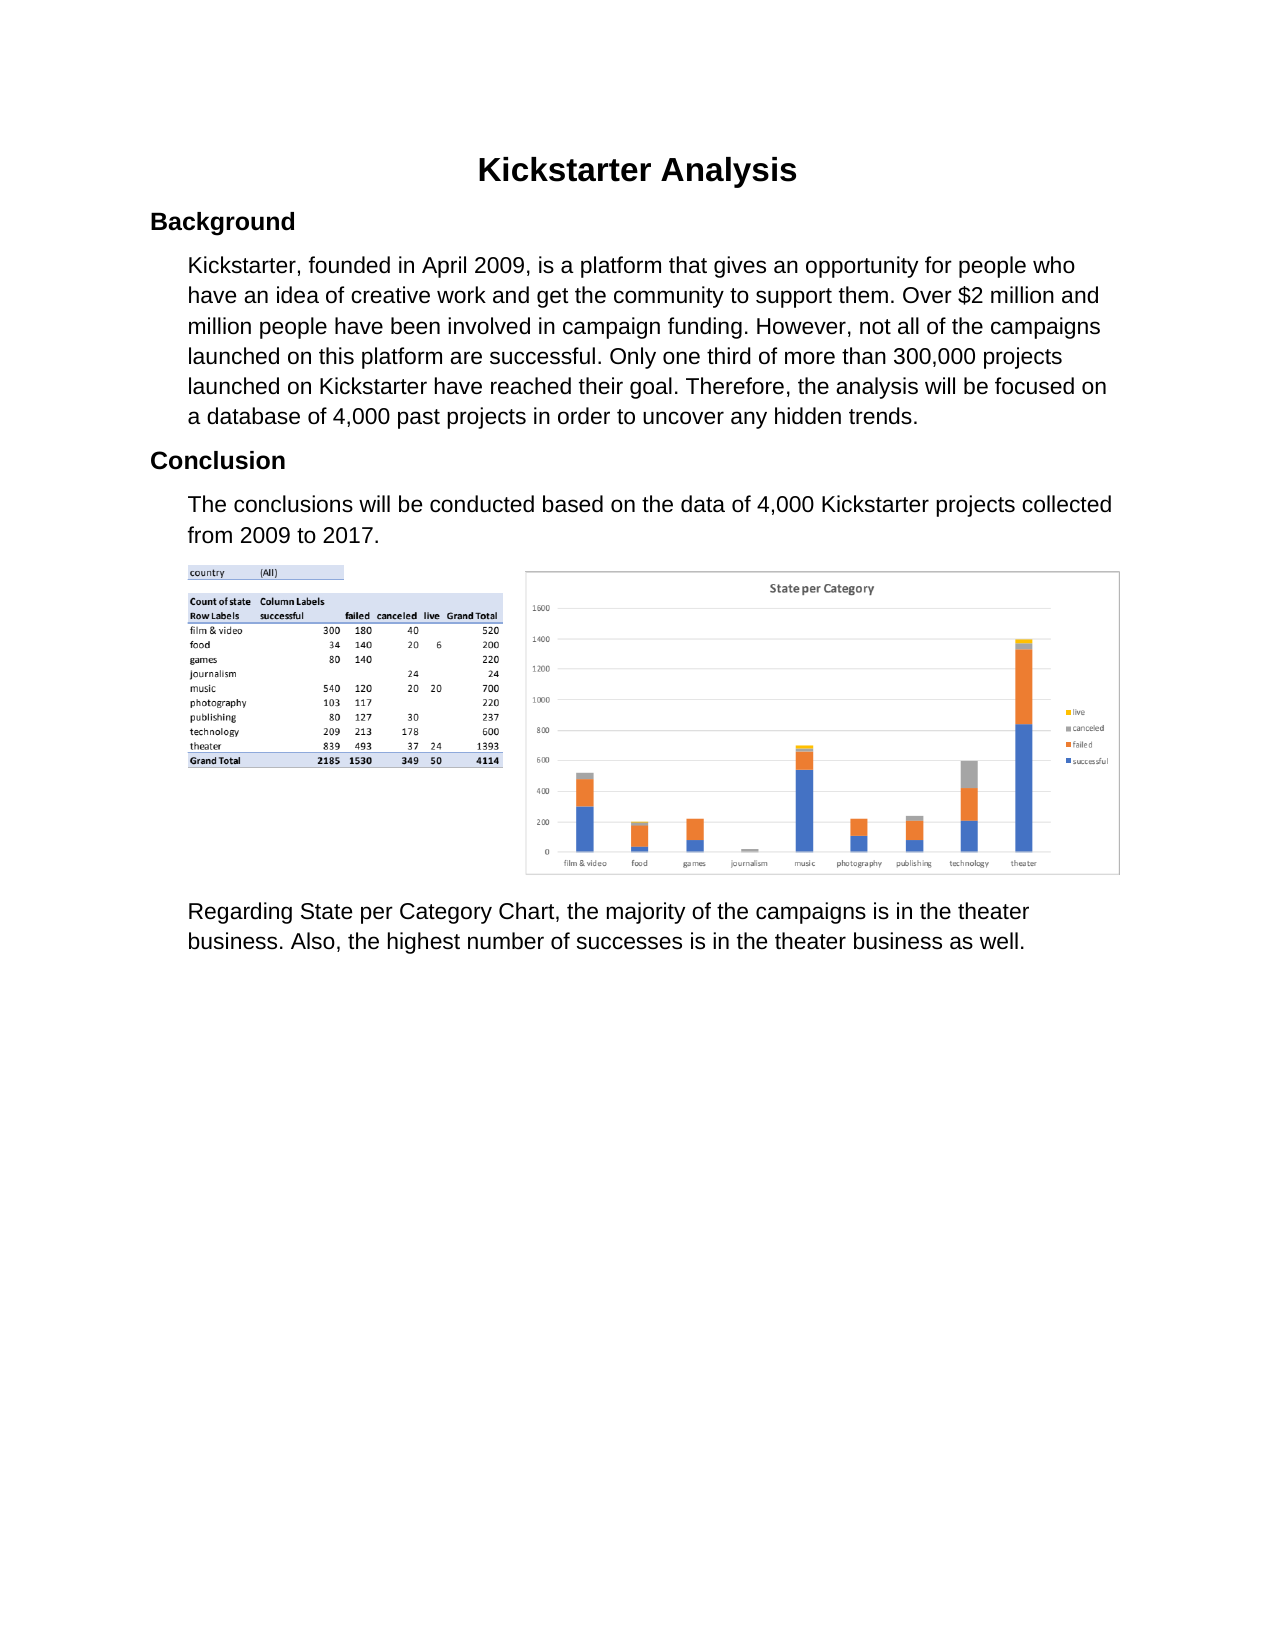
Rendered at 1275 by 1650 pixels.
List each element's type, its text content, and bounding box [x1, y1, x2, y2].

text The conclusions will be conducted based on the data of 4,000 Kickstarter projects collected from 2009 to 2017. [187, 491, 1125, 548]
text Kickstarter Analysis [150, 150, 1125, 188]
text Kickstarter, founded in April 2009, is a platform that gives an opportunity for people who have an idea of creative work and get the community to support them. Over $2 million and million people have been involved in campaign funding. However, not all of the campaigns launched on this platform are successful. Only one third of more than 300,000 projects launched on Kickstarter have reached their goal. Therefore, the analysis will be focused on a database of 4,000 past projects in order to uncover any hidden trends. [187, 252, 1125, 429]
text Background [150, 207, 1125, 235]
text Regarding State per Category Chart, the majority of the campaigns is in the theater business. Also, the highest number of successes is in the theater business as well. [187, 898, 1125, 954]
text Conclusion [150, 446, 1125, 475]
